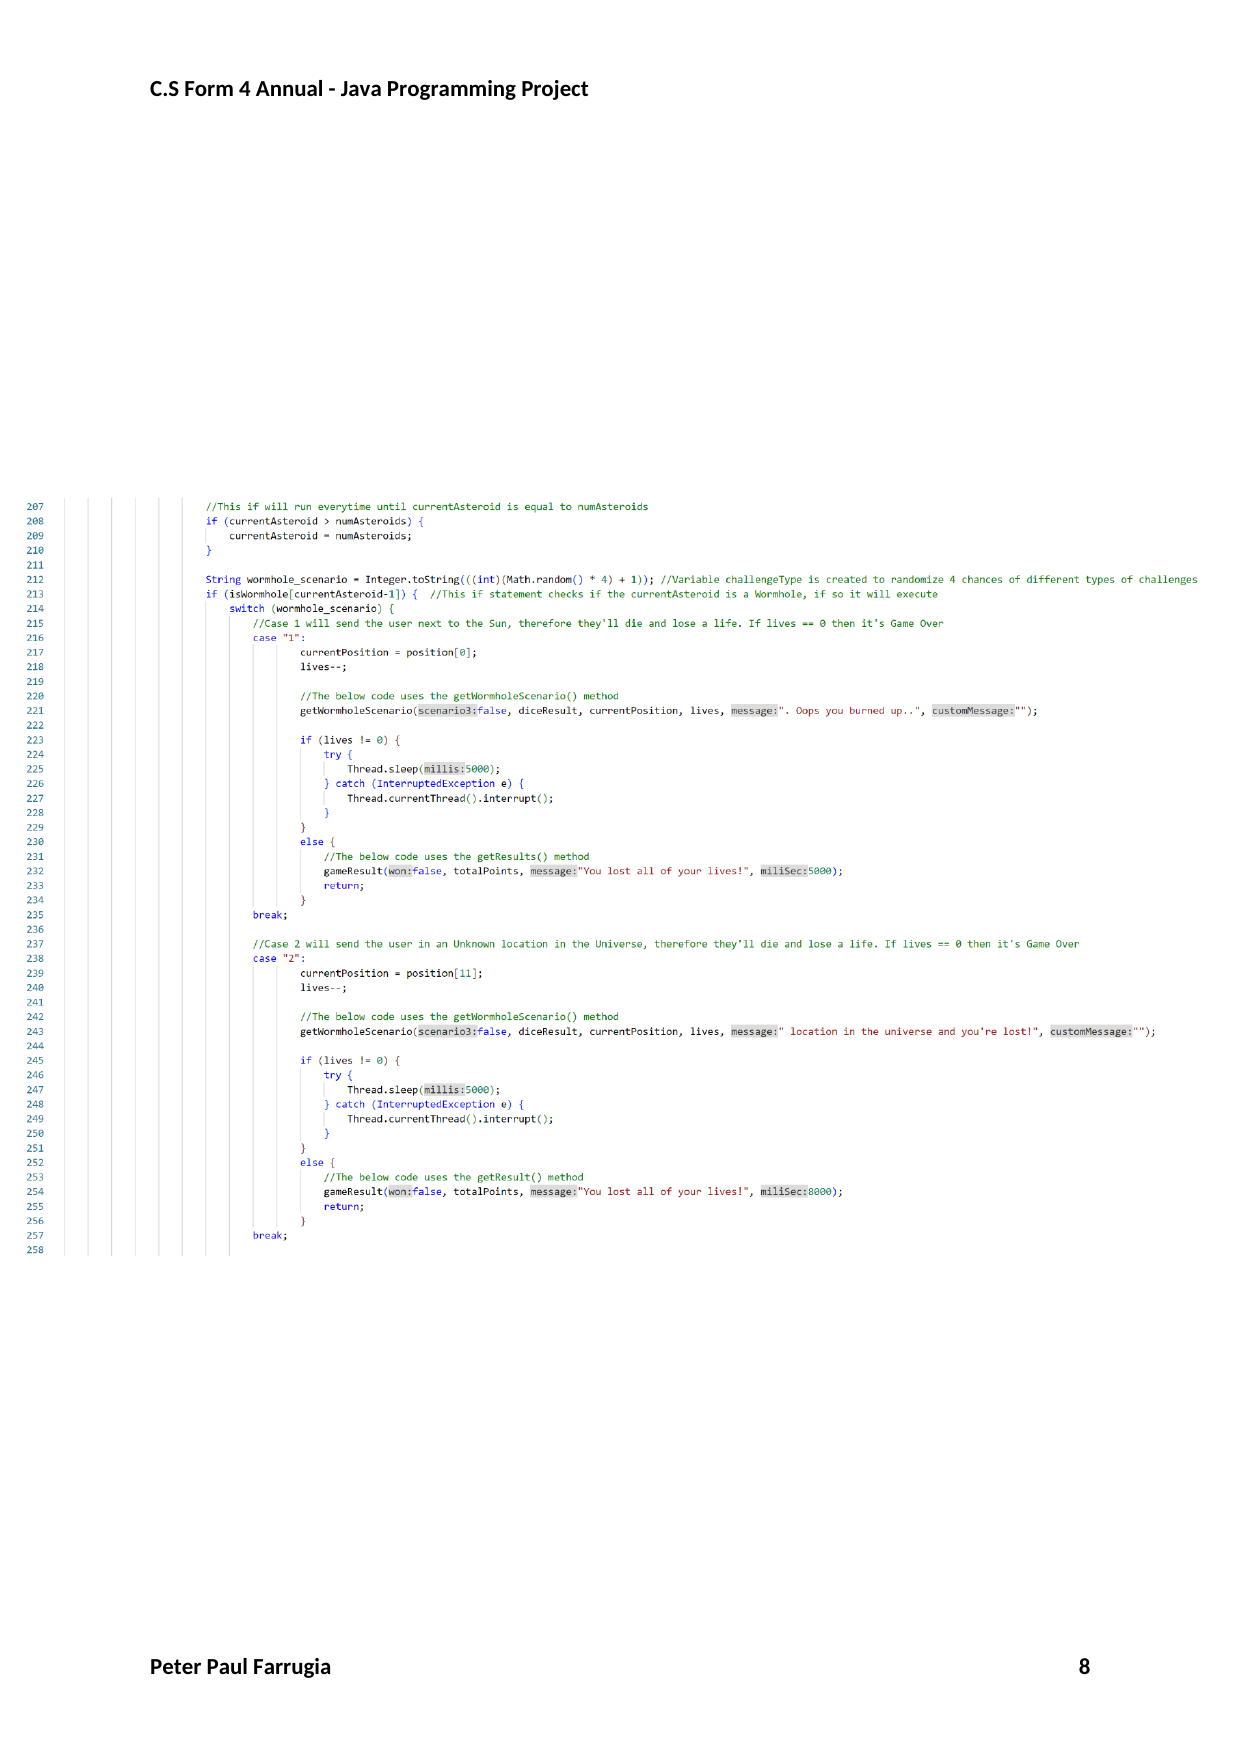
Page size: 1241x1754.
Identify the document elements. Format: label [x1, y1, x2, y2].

picture [17, 498, 1223, 1256]
